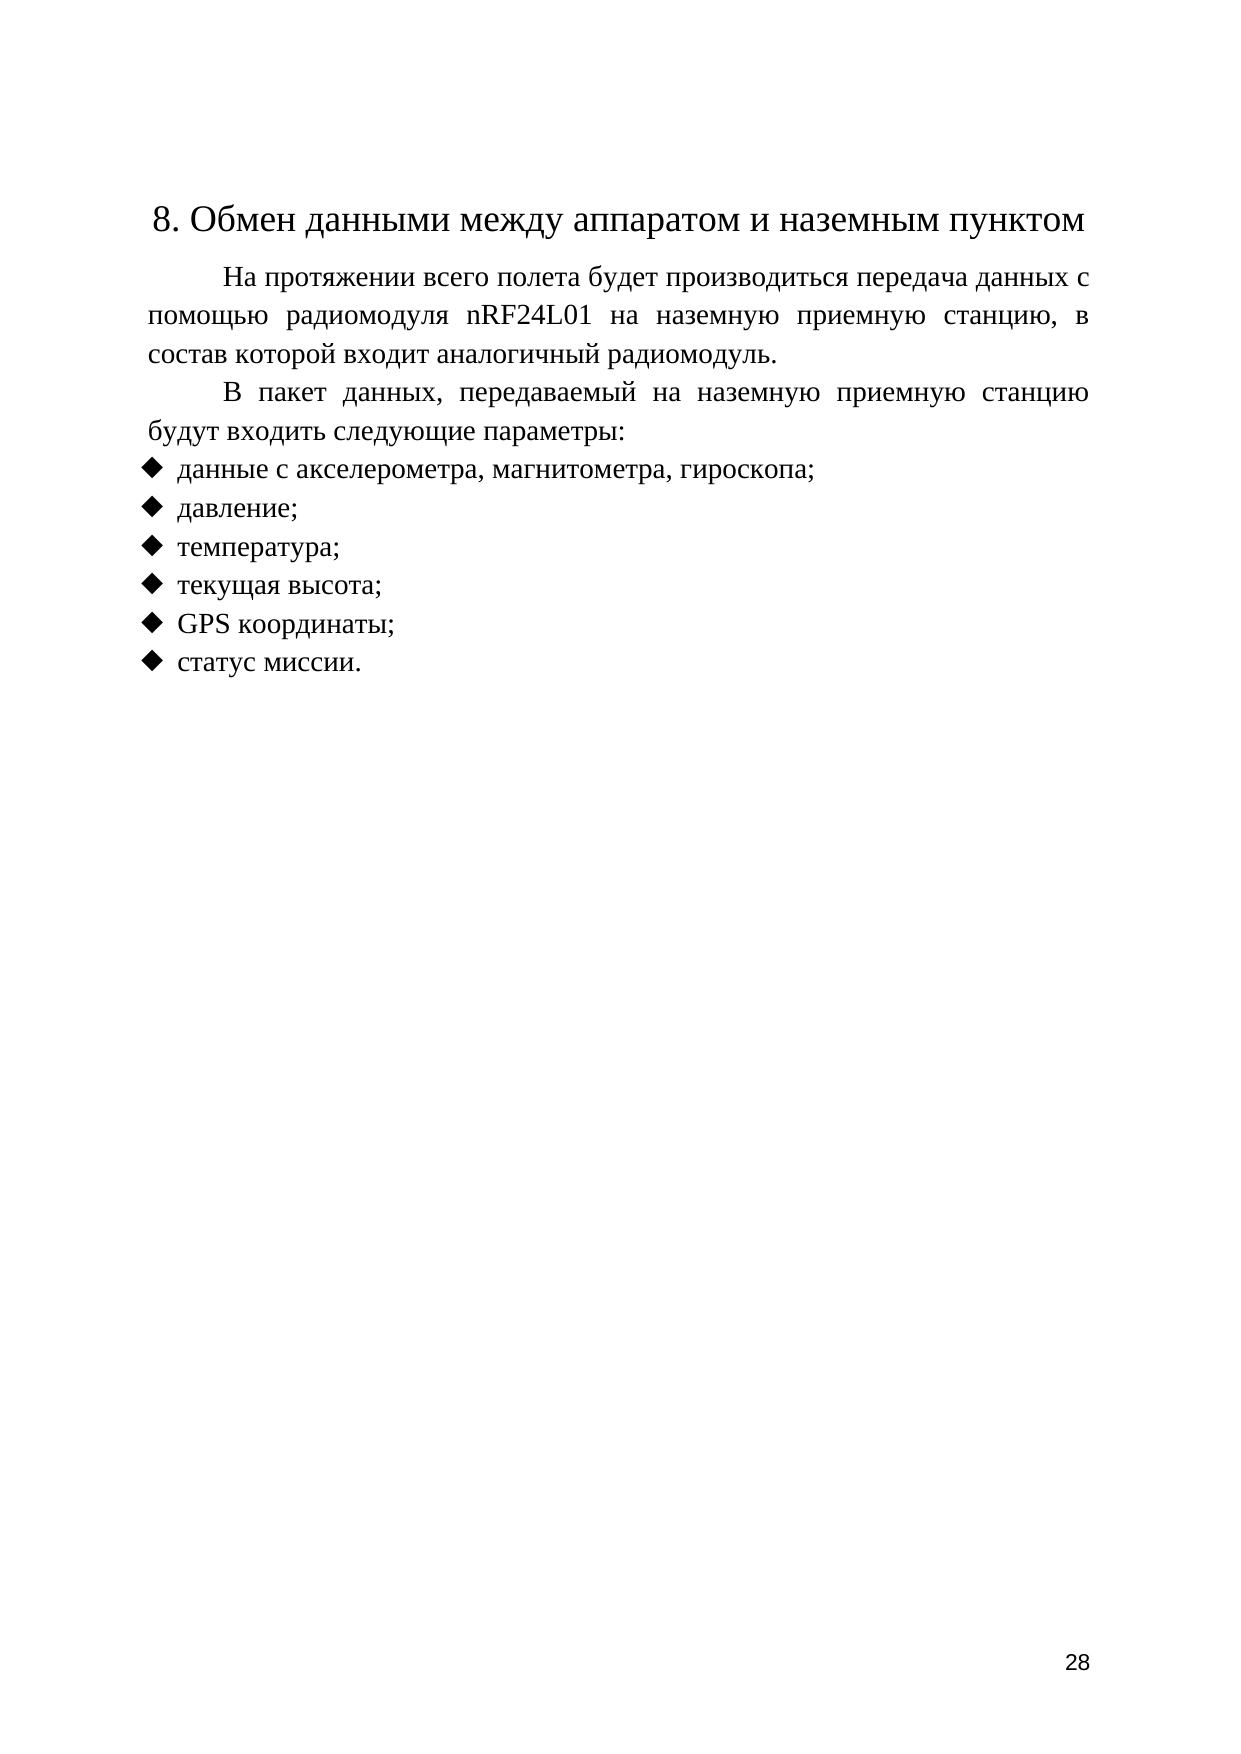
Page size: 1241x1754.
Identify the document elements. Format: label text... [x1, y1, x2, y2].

list статус миссии. [139, 644, 1090, 678]
subtitle 8. Обмен данными между аппаратом и наземным пунктом [148, 197, 1090, 240]
list давление; [139, 490, 1090, 524]
list GPS координаты; [139, 606, 1090, 639]
text В пакет данных, передаваемый на наземную приемную станцию будут входить следующие параметры: [148, 374, 1090, 447]
text На протяжении всего полета будет производиться передача данных с помощью радиомодуля nRF24L01 на наземную приемную станцию, в состав которой входит аналогичный радиомодуль. [148, 259, 1090, 369]
list текущая высота; [139, 567, 1090, 601]
list данные с акселерометра, магнитометра, гироскопа; [139, 452, 1090, 485]
list температура; [139, 529, 1090, 562]
